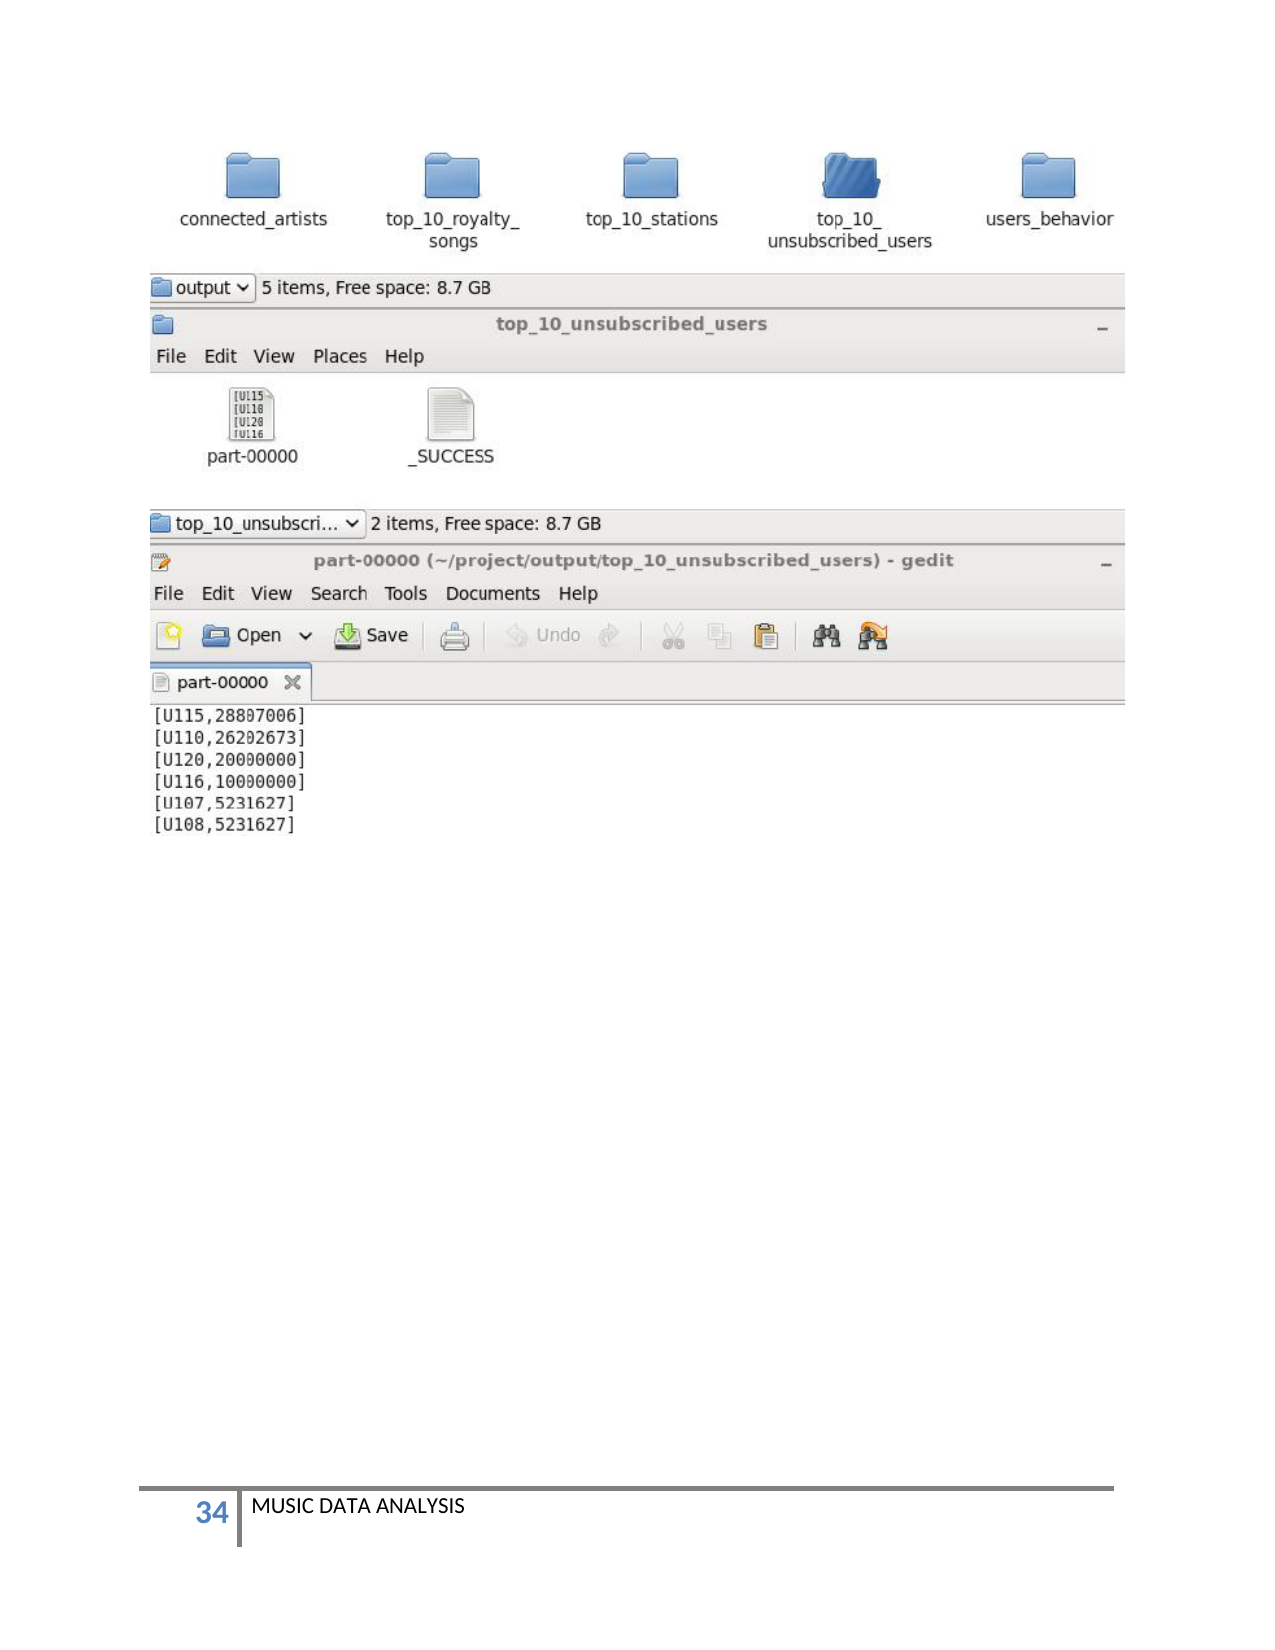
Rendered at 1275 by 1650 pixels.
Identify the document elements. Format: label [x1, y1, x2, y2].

picture [150, 150, 1125, 836]
